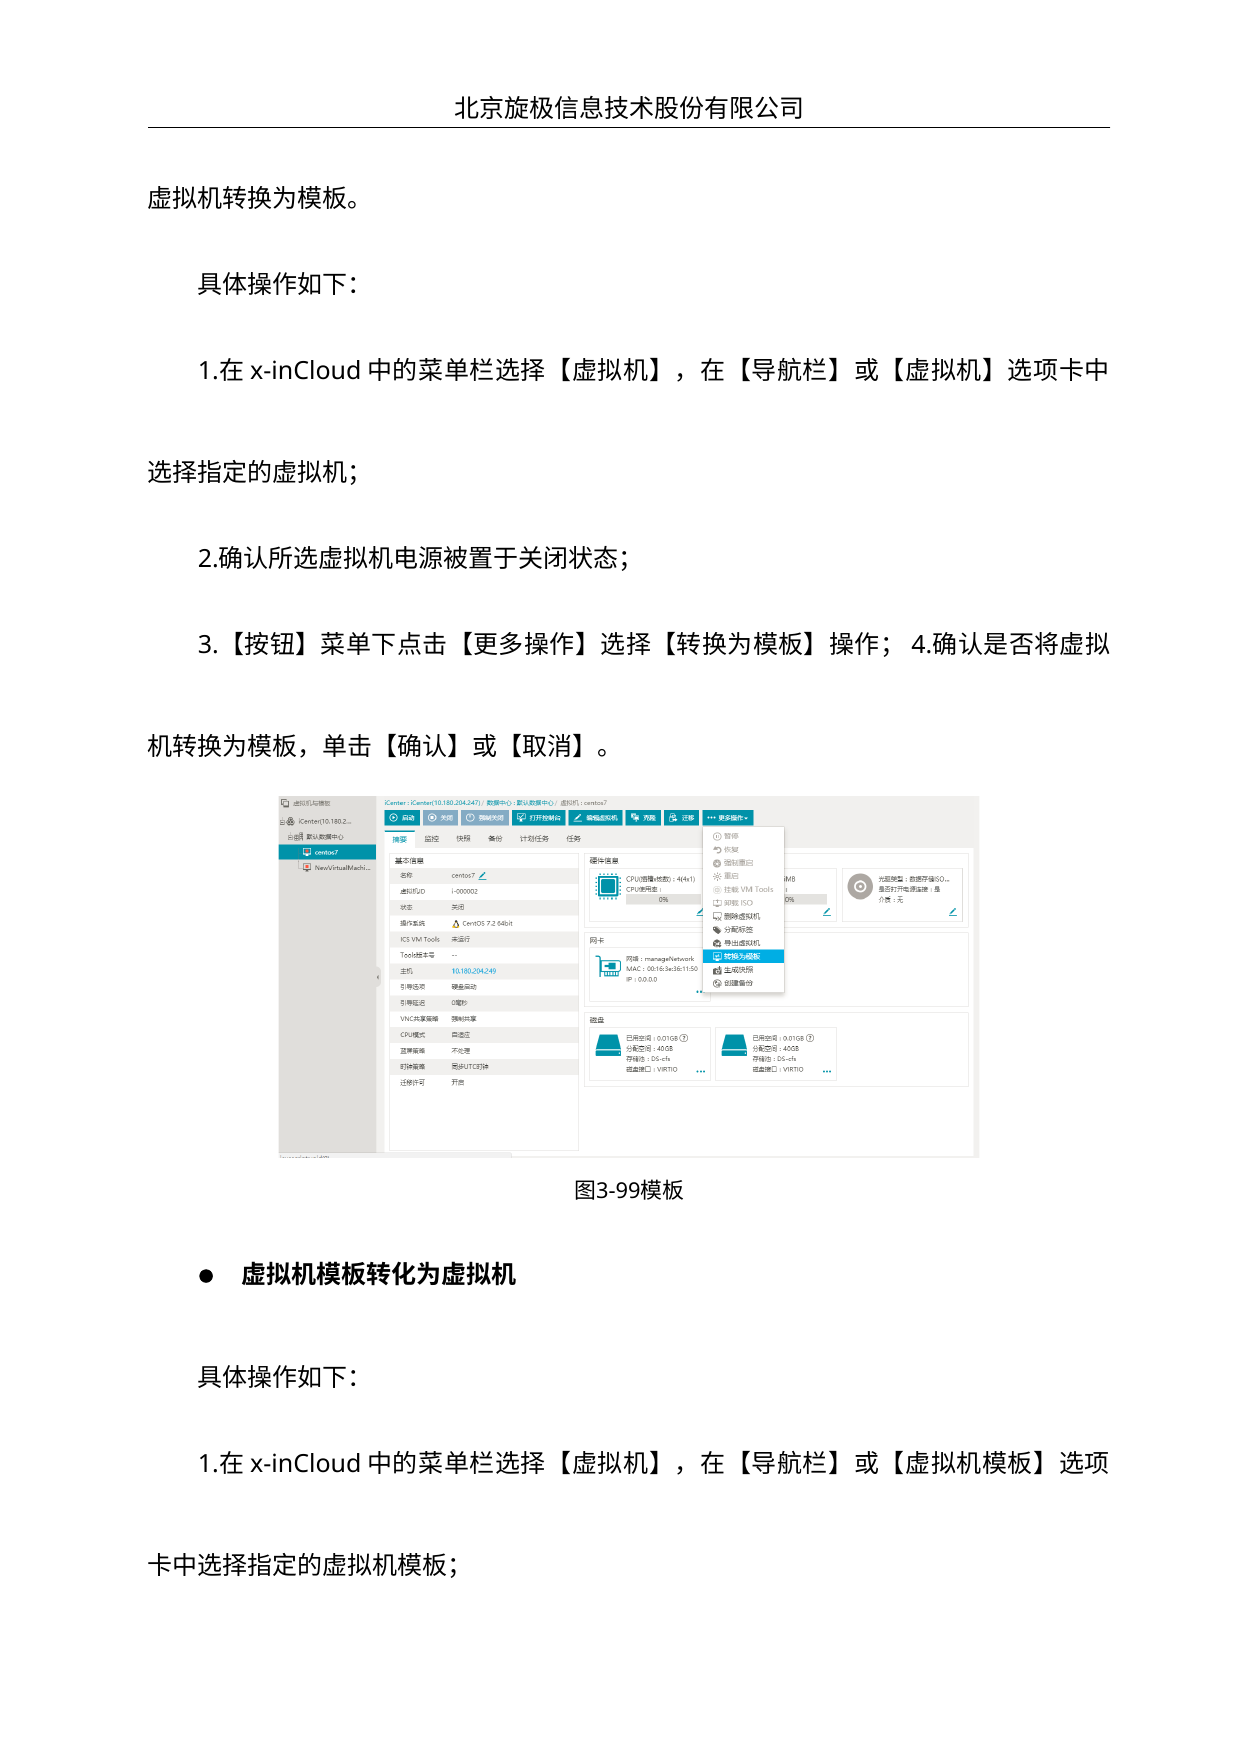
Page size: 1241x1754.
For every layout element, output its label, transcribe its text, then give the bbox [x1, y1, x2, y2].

text 图3-99模板 [148, 1172, 1110, 1206]
text 2.确认所选虚拟机电源被置于关闭状态； [148, 523, 1110, 591]
text 具体操作如下： [148, 249, 1110, 317]
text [148, 163, 1110, 231]
text 3.【按钮】菜单下点击【更多操作】选择【转换为模板】操作； 4.确认是否将虚拟机转换为模板，单击【确认】或【取消】。 [148, 609, 1110, 779]
text 具体操作如下： [148, 1342, 1110, 1410]
text 1.在x-inCloud中的菜单栏选择【虚拟机】，在【导航栏】或【虚拟机模板】选项卡中选择指定的虚拟机模板； [148, 1428, 1110, 1598]
list 虚拟机模板转化为虚拟机 [198, 1239, 1110, 1307]
text 1.在x-inCloud中的菜单栏选择【虚拟机】，在【导航栏】或【虚拟机】选项卡中选择指定的虚拟机； [148, 335, 1110, 505]
picture [278, 796, 980, 1158]
